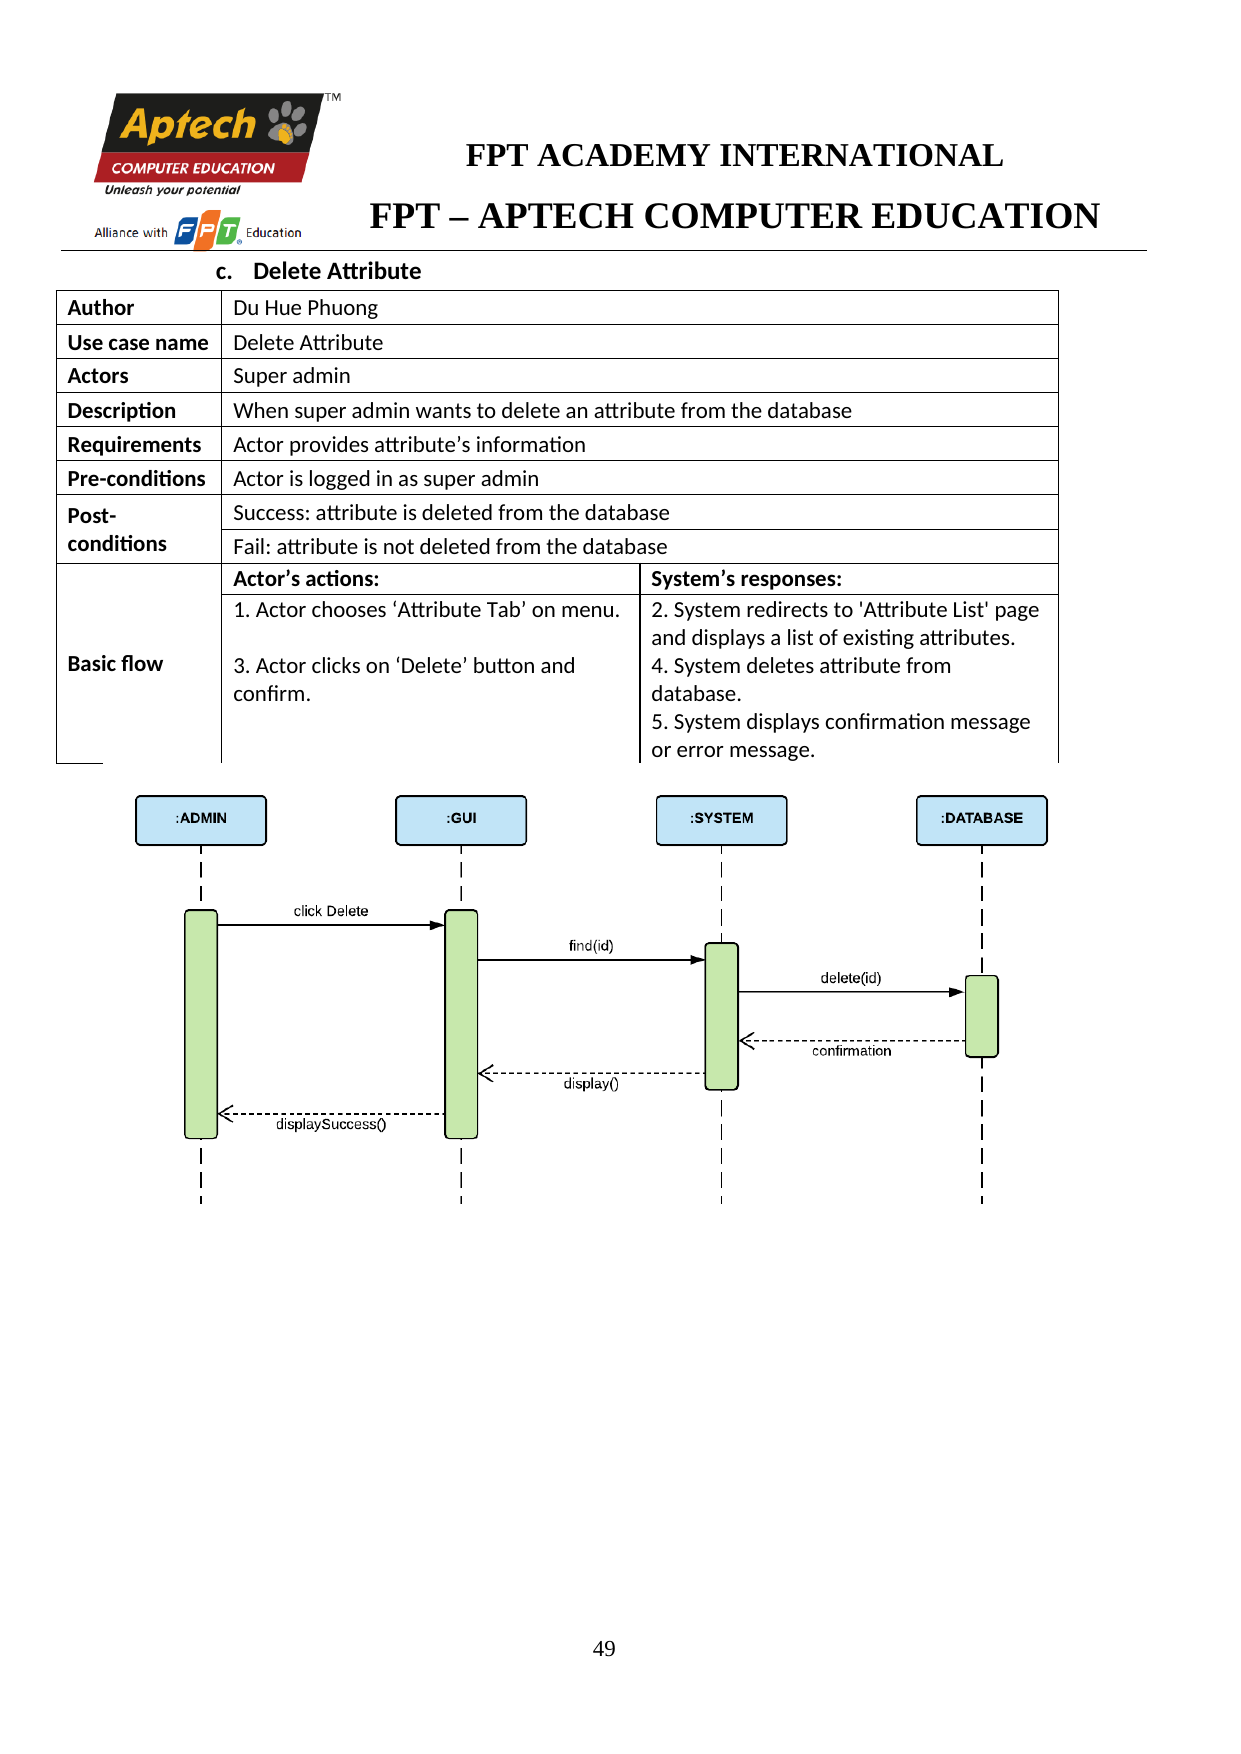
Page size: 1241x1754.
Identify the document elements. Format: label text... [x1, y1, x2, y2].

table_cell Post-conditions [57, 495, 221, 562]
list Delete Attribute [216, 150, 1105, 250]
table_cell Description [57, 393, 221, 426]
table_cell Pre-conditions [57, 461, 221, 494]
picture [90, 251, 216, 256]
table_cell System’s responses: [641, 564, 1058, 594]
picture [90, 86, 344, 250]
table_cell Actor provides attribute’s information [222, 427, 1058, 460]
table_cell Actor’s actions: [222, 564, 639, 594]
table_cell Fail: attribute is not deleted from the database [222, 530, 1058, 562]
table_header Du Hue Phuong [222, 291, 1058, 324]
table_cell Actor is logged in as super admin [222, 461, 1058, 494]
table_cell Success: attribute is deleted from the database [222, 495, 1058, 528]
table_header Author [57, 291, 221, 324]
table_cell Super admin [222, 359, 1058, 392]
table_cell Basic flow [57, 564, 221, 763]
list Delete Attribute [216, 251, 1105, 286]
picture [103, 763, 1079, 1236]
table_cell Requirements [57, 427, 221, 460]
table_cell 2. System redirects to 'Attribute List' page and displays a list of existing attributes. 4. System deletes attribute from database. 5. System displays confirmation message or error message. [641, 595, 1058, 763]
table_cell 1. Actor chooses ‘Attribute Tab’ on menu. 3. Actor clicks on ‘Delete’ button and confirm. [222, 595, 639, 763]
table_cell Actors [57, 359, 221, 392]
table_cell Use case name [57, 325, 221, 358]
table_cell When super admin wants to delete an attribute from the database [222, 393, 1058, 426]
table_cell Delete Attribute [222, 325, 1058, 358]
